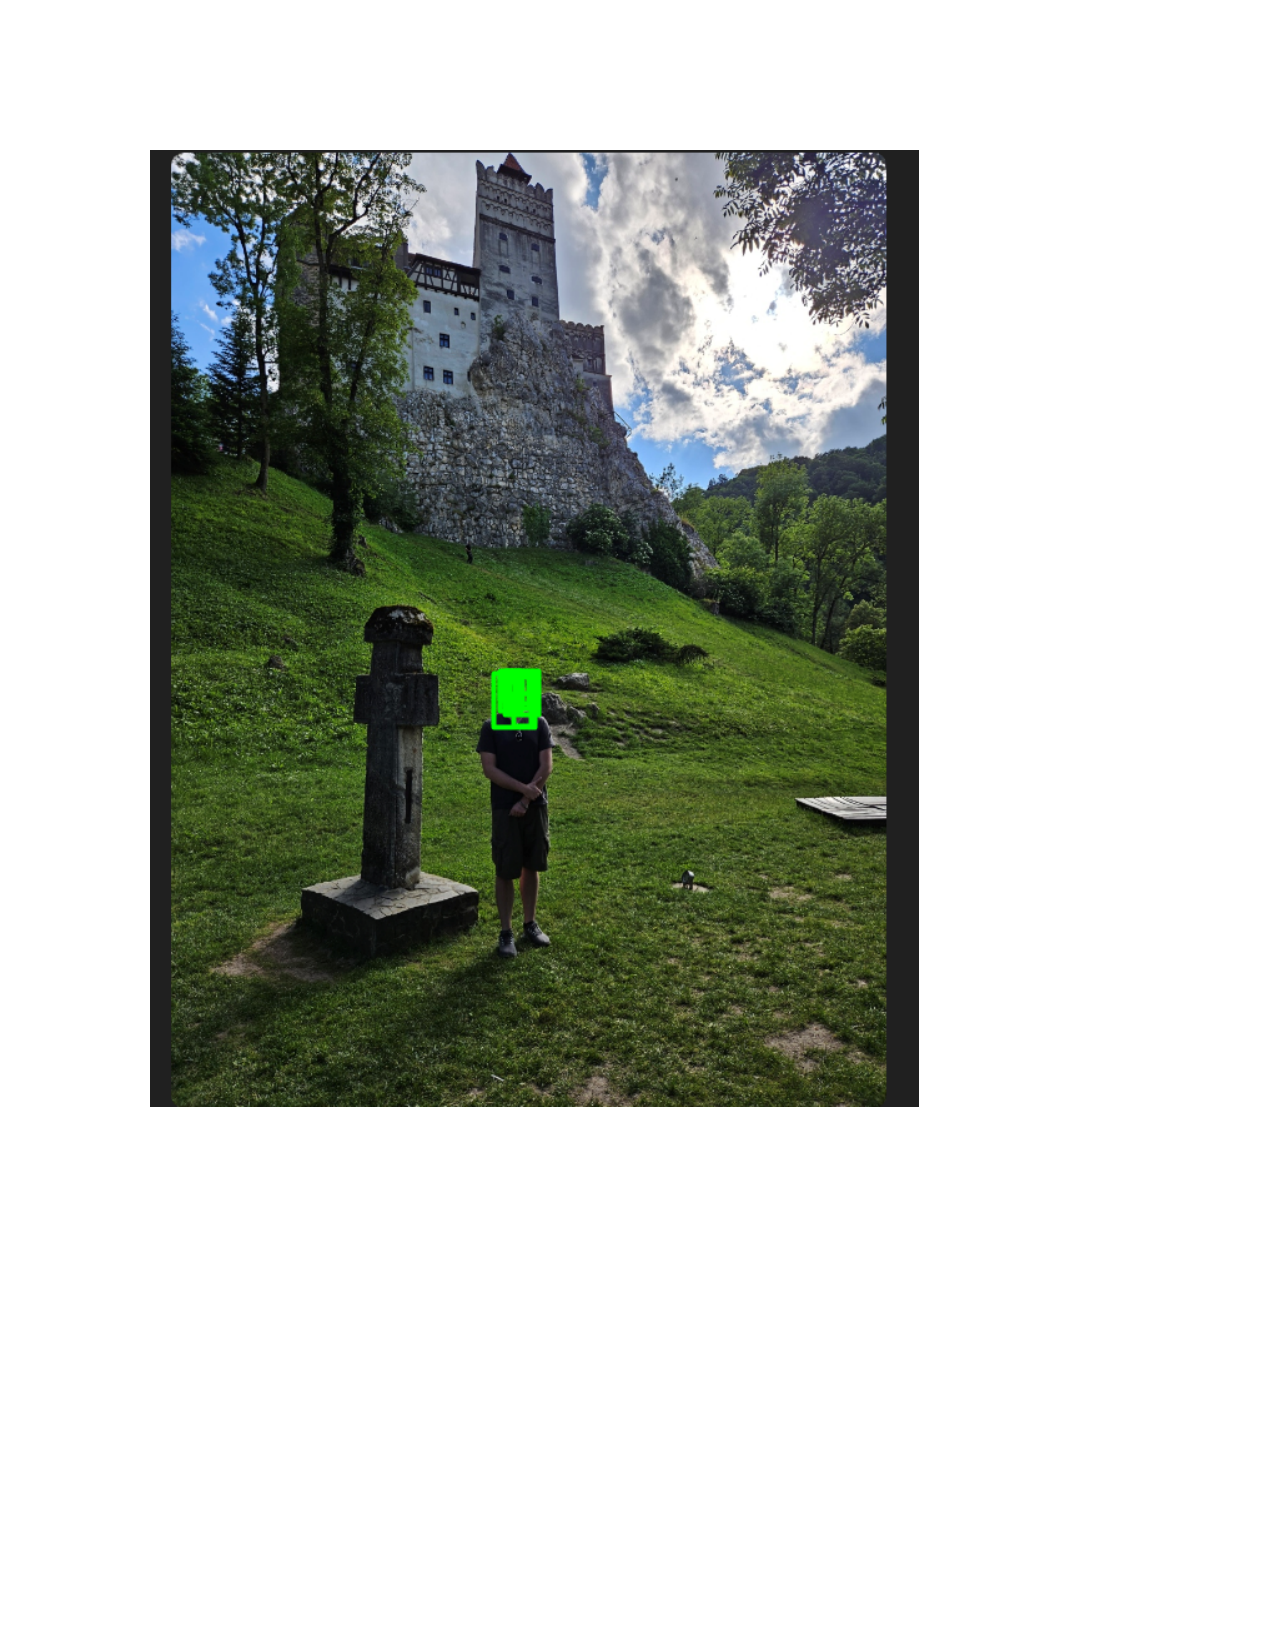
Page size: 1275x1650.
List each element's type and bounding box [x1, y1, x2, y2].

picture [150, 150, 919, 1107]
